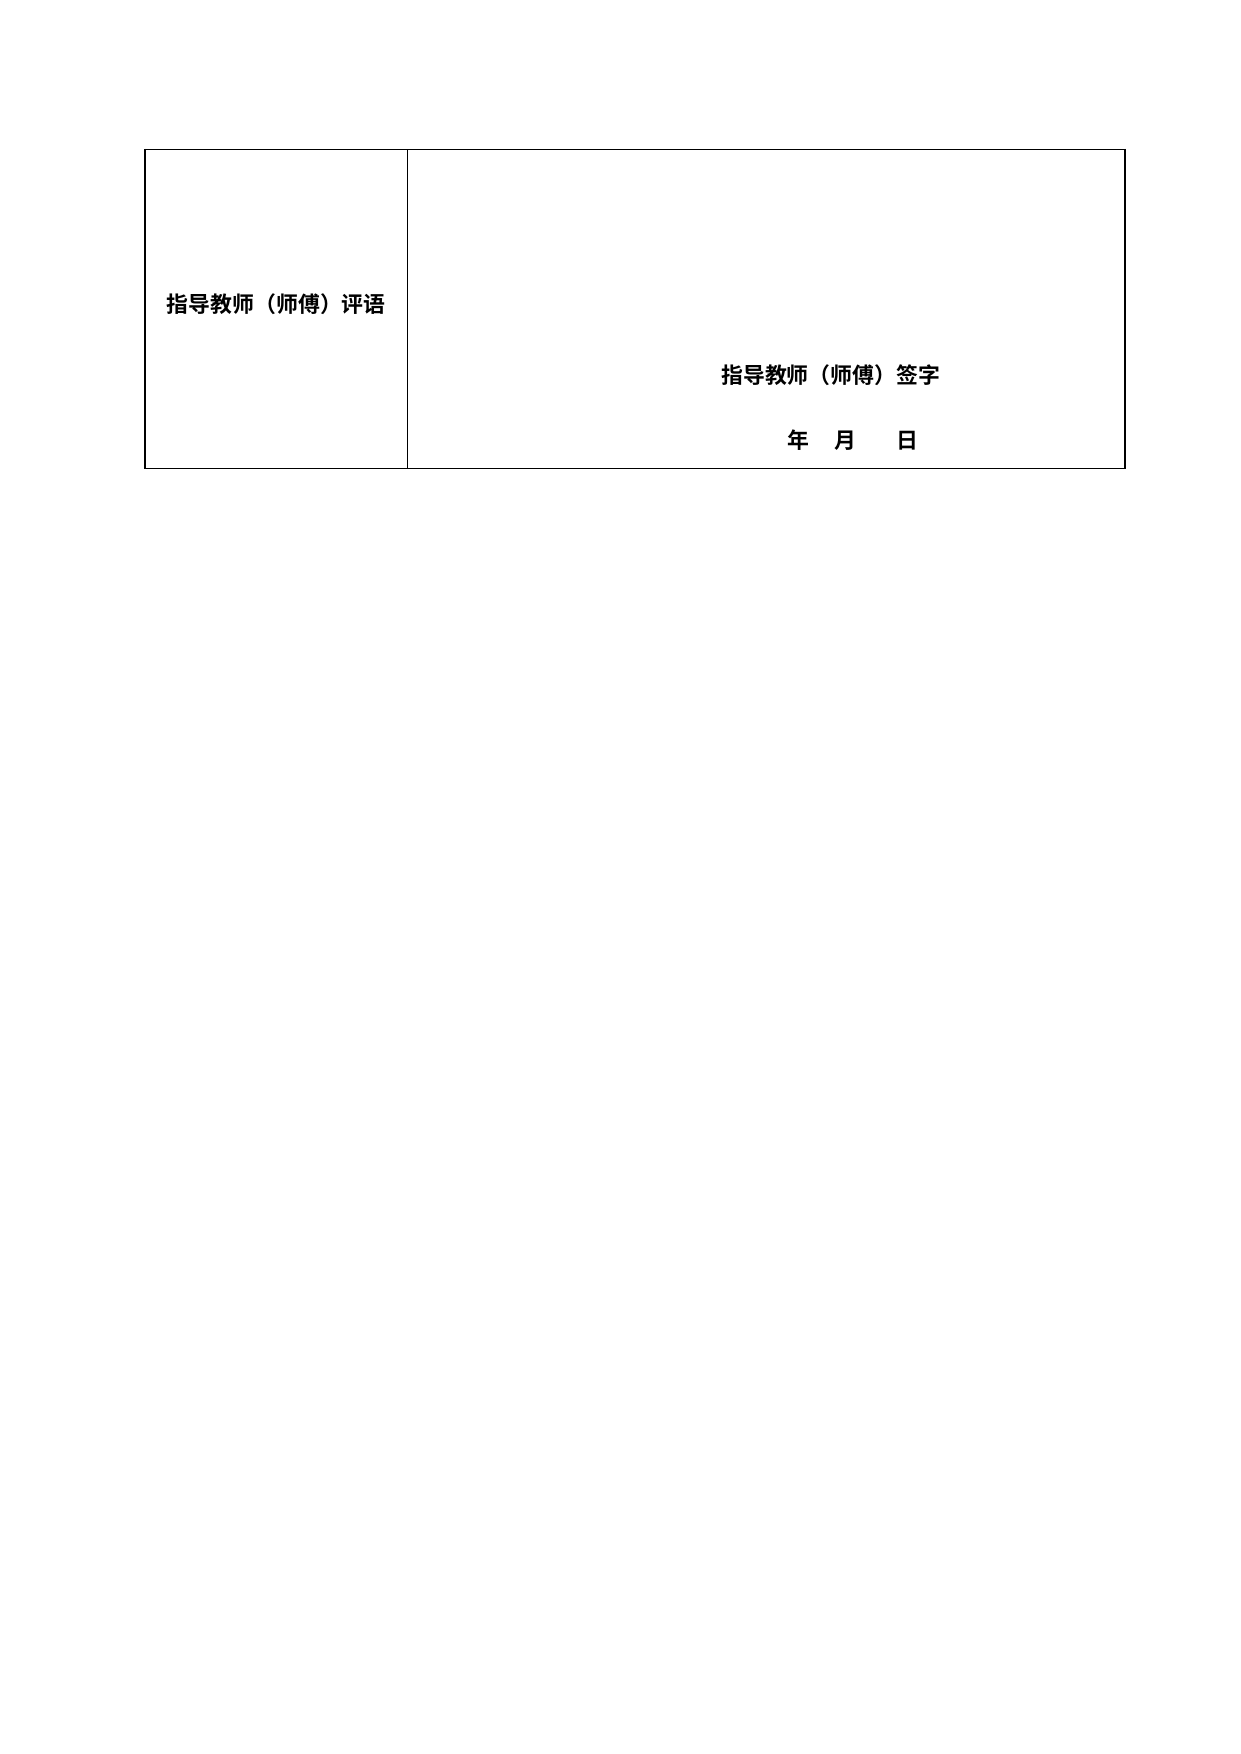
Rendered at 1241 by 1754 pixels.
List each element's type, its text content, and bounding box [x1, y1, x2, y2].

table_cell 指导教师（师傅）签字 年 月 日 [408, 150, 1124, 468]
table_cell 指导教师（师傅）评语 [146, 150, 407, 468]
